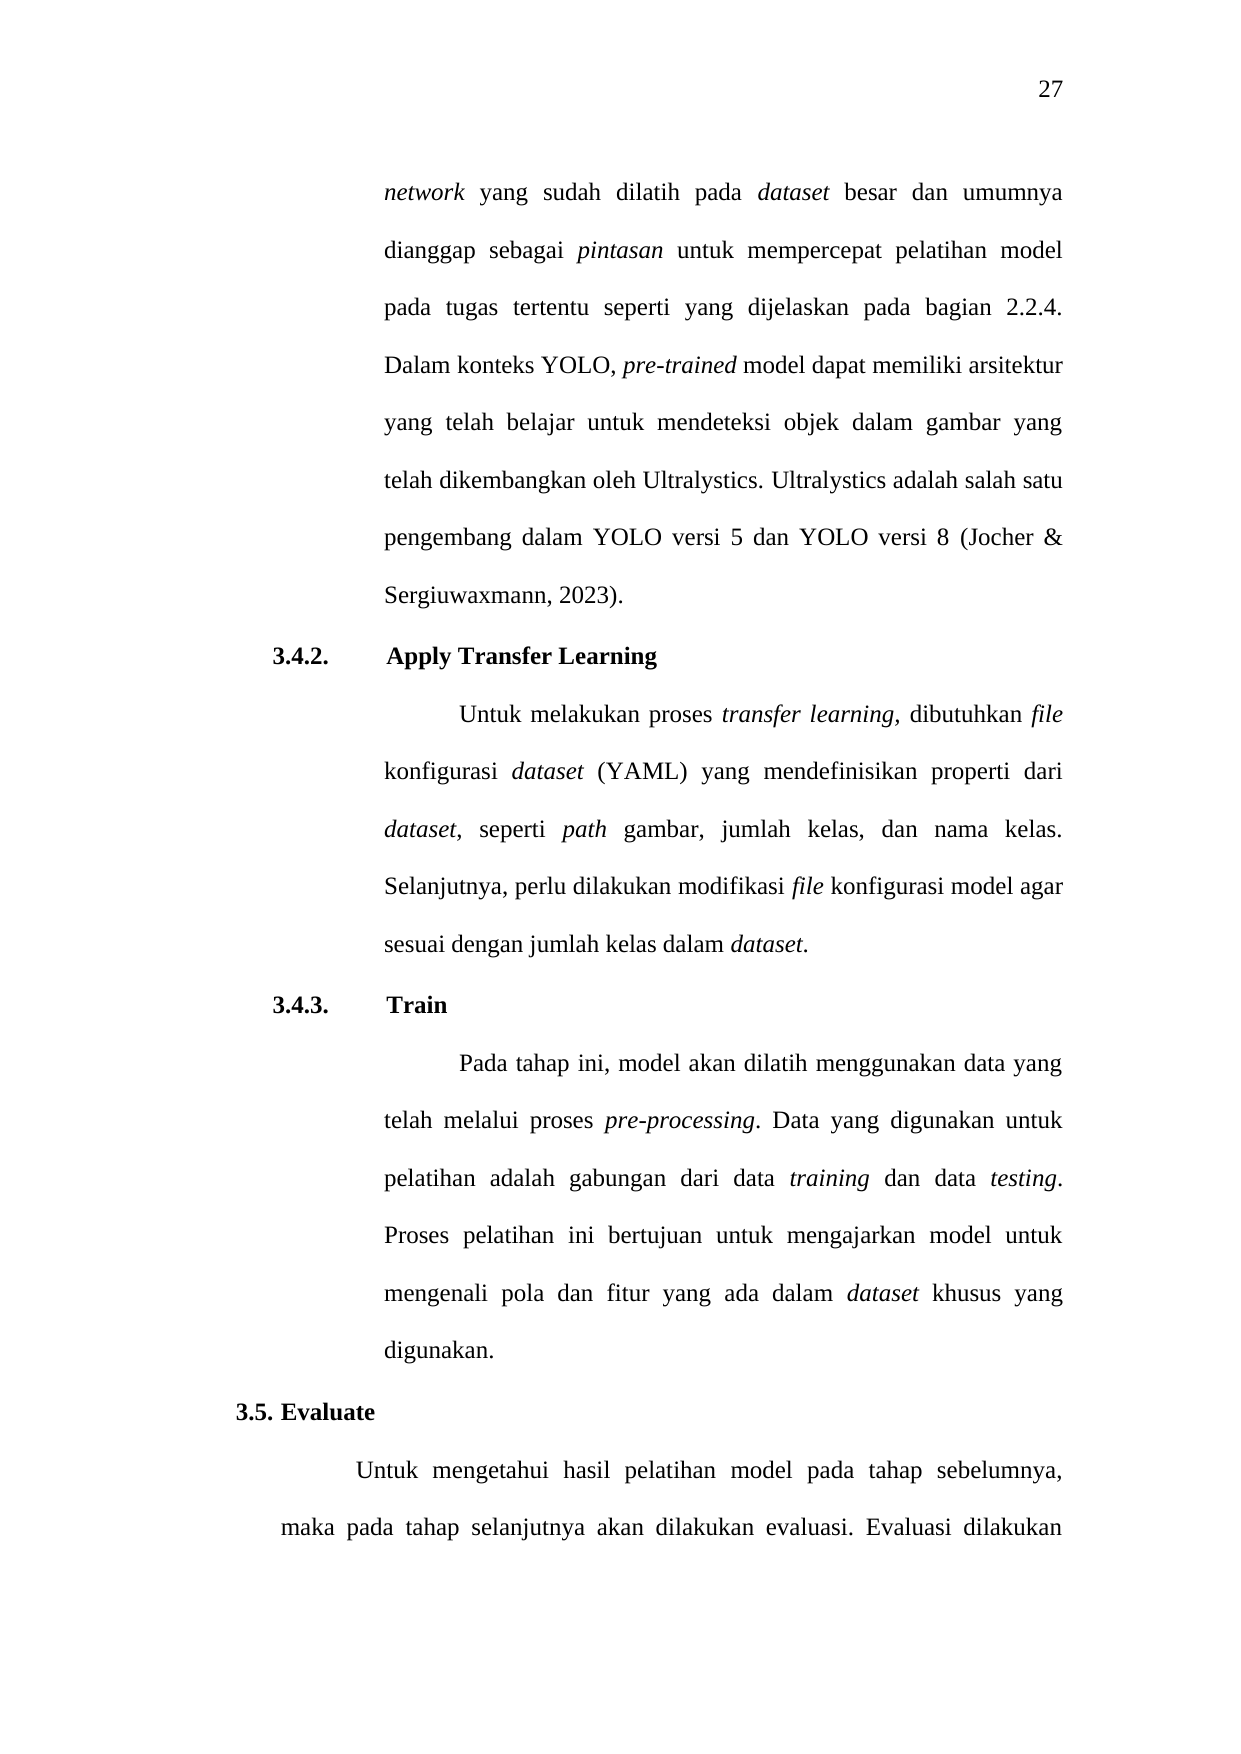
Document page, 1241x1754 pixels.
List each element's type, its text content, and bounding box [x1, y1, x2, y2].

subtitle Train [272, 991, 1063, 1019]
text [281, 1455, 1063, 1541]
text Untuk melakukan proses transfer learning, dibutuhkan file konfigurasi dataset (YAML) yang mendefinisikan properti dari dataset, seperti path gambar, jumlah kelas, dan nama kelas. Selanjutnya, perlu dilakukan modifikasi file konfigurasi model agar sesuai dengan jumlah kelas dalam dataset. [384, 699, 1063, 958]
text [384, 177, 1063, 608]
subtitle Evaluate [236, 1397, 1063, 1426]
text Pada tahap ini, model akan dilatih menggunakan data yang telah melalui proses pre-processing. Data yang digunakan untuk pelatihan adalah gabungan dari data training dan data testing. Proses pelatihan ini bertujuan untuk mengajarkan model untuk mengenali pola dan fitur yang ada dalam dataset khusus yang digunakan. [384, 1048, 1063, 1364]
subtitle Apply Transfer Learning [272, 641, 1063, 670]
